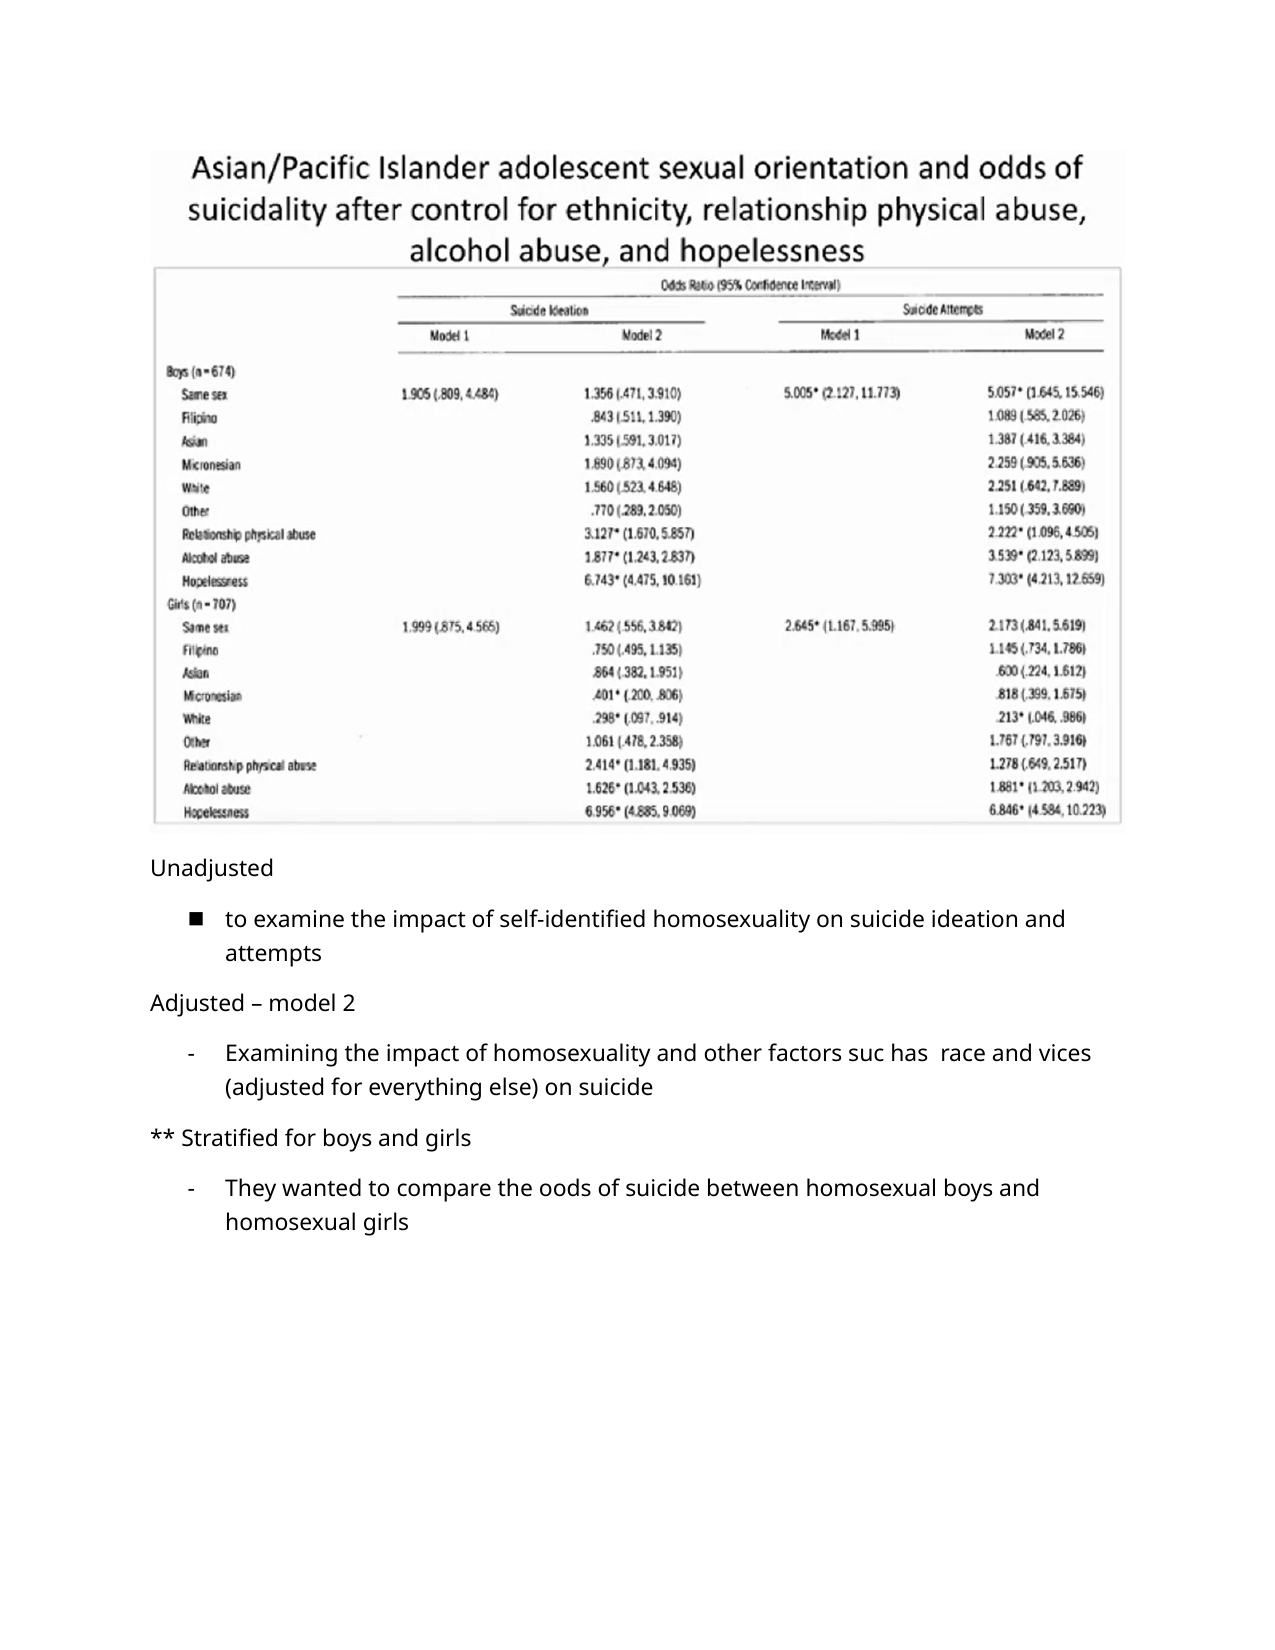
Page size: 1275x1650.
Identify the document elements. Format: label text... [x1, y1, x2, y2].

text Unadjusted [150, 852, 1125, 884]
picture [150, 150, 1125, 834]
list to examine the impact of self-identified homosexuality on suicide ideation and attempts [187, 903, 1125, 968]
text Adjusted – model 2 [150, 987, 1125, 1018]
list Examining the impact of homosexuality and other factors suc has race and vices (adjusted for everything else) on suicide [187, 1037, 1125, 1102]
text ** Stratified for boys and girls [150, 1122, 1125, 1153]
list They wanted to compare the oods of suicide between homosexual boys and homosexual girls [187, 1172, 1125, 1237]
